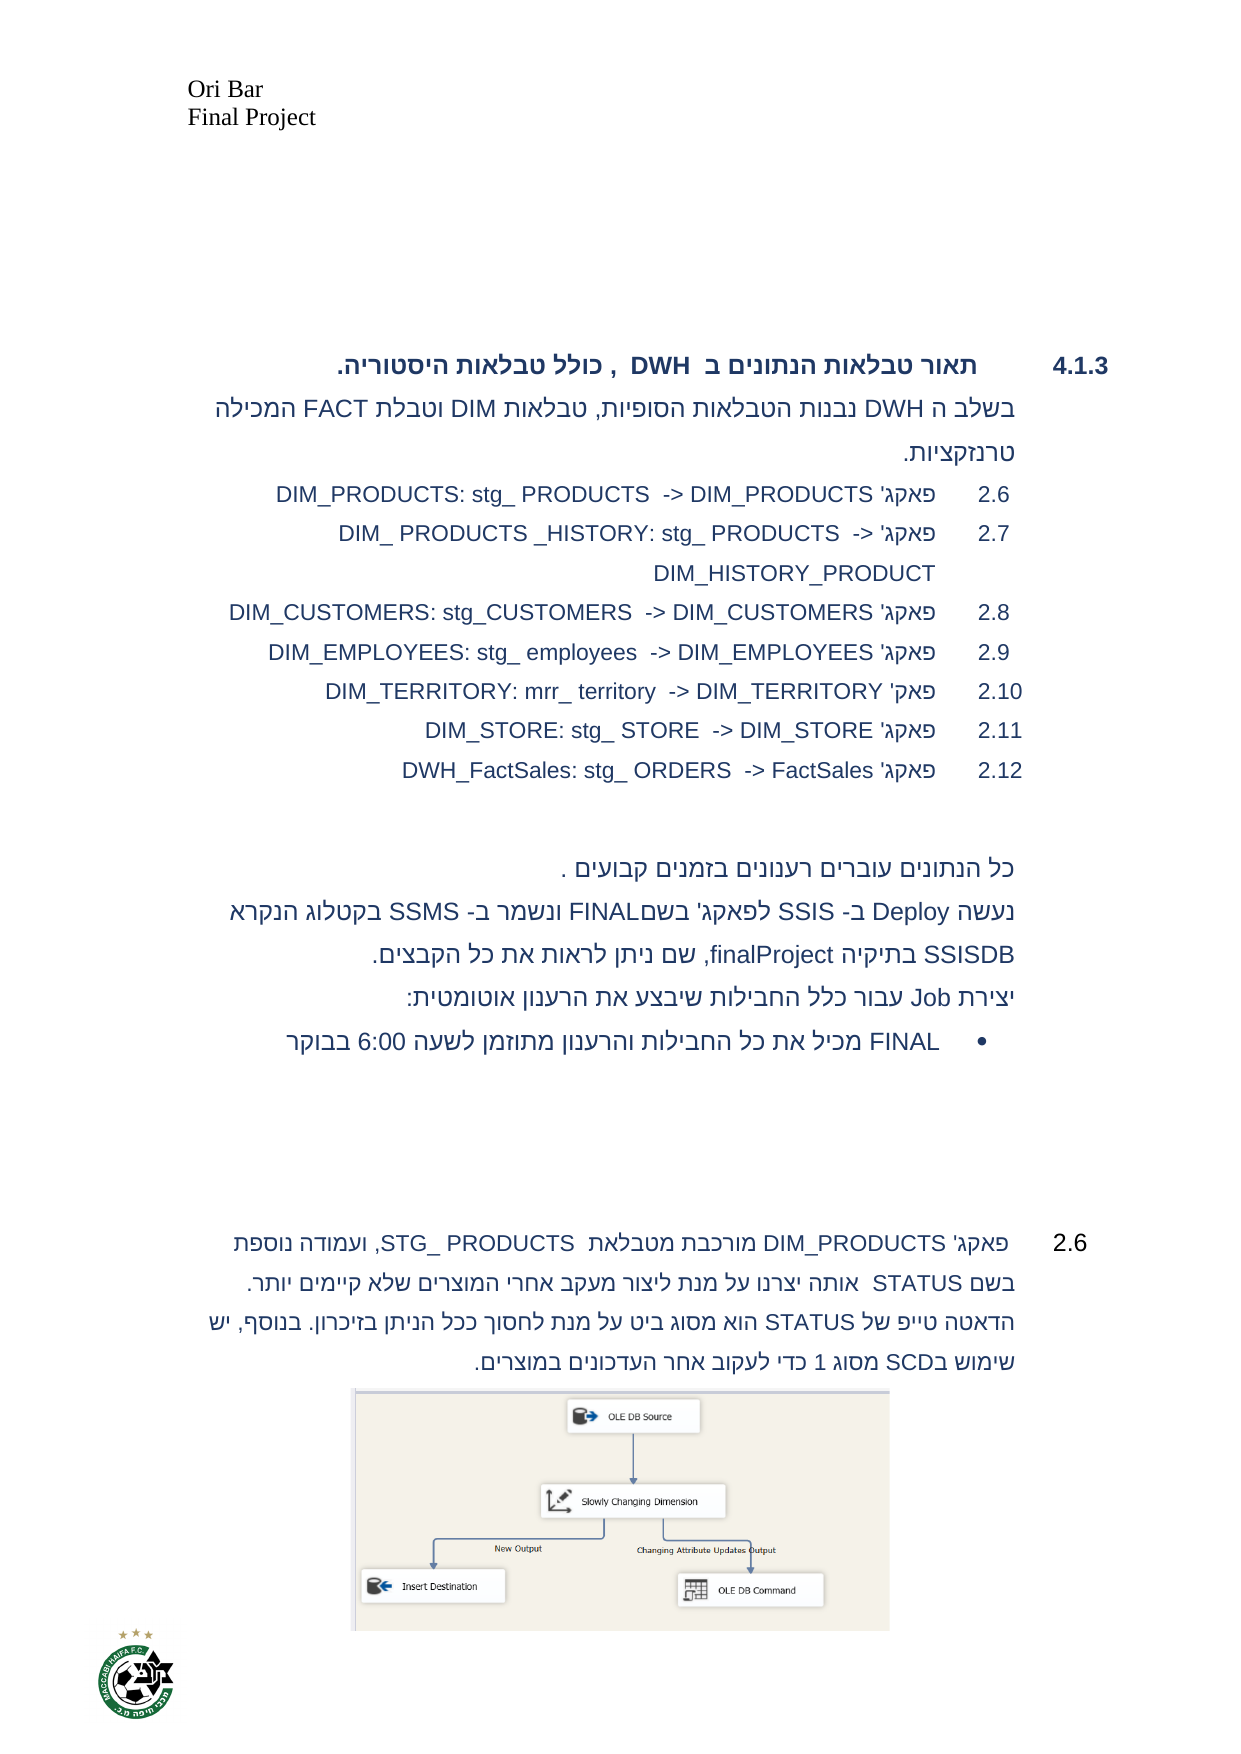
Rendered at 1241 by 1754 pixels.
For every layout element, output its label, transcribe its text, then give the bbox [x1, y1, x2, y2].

list פאקג' DWH_FactSales: stg_ ORDERS -> FactSales [187, 757, 978, 783]
list FINAL מכיל את כל החבילות והרענון מתוזמן לשעה 6:00 בבוקר [187, 1026, 978, 1055]
list פאקג' DIM_EMPLOYEES: stg_ employees -> DIM_EMPLOYEES [187, 638, 978, 665]
text יצירת Job עבור כלל החבילות שיבצע את הרענון אוטומטית: [187, 983, 1015, 1012]
list פאק' DIM_TERRITORY: mrr_ territory -> DIM_TERRITORY [187, 678, 978, 704]
list פאקג' DIM_CUSTOMERS: stg_CUSTOMERS -> DIM_CUSTOMERS [187, 599, 978, 625]
list פאקג' DIM_PRODUCTS: stg_ PRODUCTS -> DIM_PRODUCTS [187, 481, 978, 507]
list פאקג' DIM_STORE: stg_ STORE -> DIM_STORE [187, 717, 978, 744]
text נעשה Deploy ב- SSIS לפאקג' בשםFINAL ונשמר ב- SSMS בקטלוג הנקרא SSISDB בתיקיה finalProject, שם ניתן לראות את כל הקבצים. [187, 897, 1015, 969]
text בשלב ה DWH נבנות הטבלאות הסופיות, טבלאות DIM וטבלת FACT המכילה טרנזקציות. [187, 394, 1015, 466]
picture [350, 1388, 890, 1631]
picture [83, 1618, 188, 1723]
list פאקג' DIM_PRODUCTS מורכבת מטבלאת STG_ PRODUCTS, ועמודה נוספת בשם STATUS אותה יצרנו על מנת ליצור מעקב אחרי המוצרים שלא קיימים יותר. הדאטה טייפ של STATUS הוא מסוג ביט על מנת לחסוך ככל הניתן בזיכרון. בנוסף, יש שימוש בSCD מסוג 1 כדי לעקוב אחר העדכונים במוצרים. [187, 1228, 1053, 1375]
list פאקג' DIM_ PRODUCTS _HISTORY: stg_ PRODUCTS -> DIM_HISTORY_PRODUCT [187, 520, 978, 586]
list תאור טבלאות הנתונים ב DWH , כולל טבלאות היסטוריה. [187, 351, 1053, 380]
text כל הנתונים עוברים רענונים בזמנים קבועים . [187, 854, 1015, 883]
